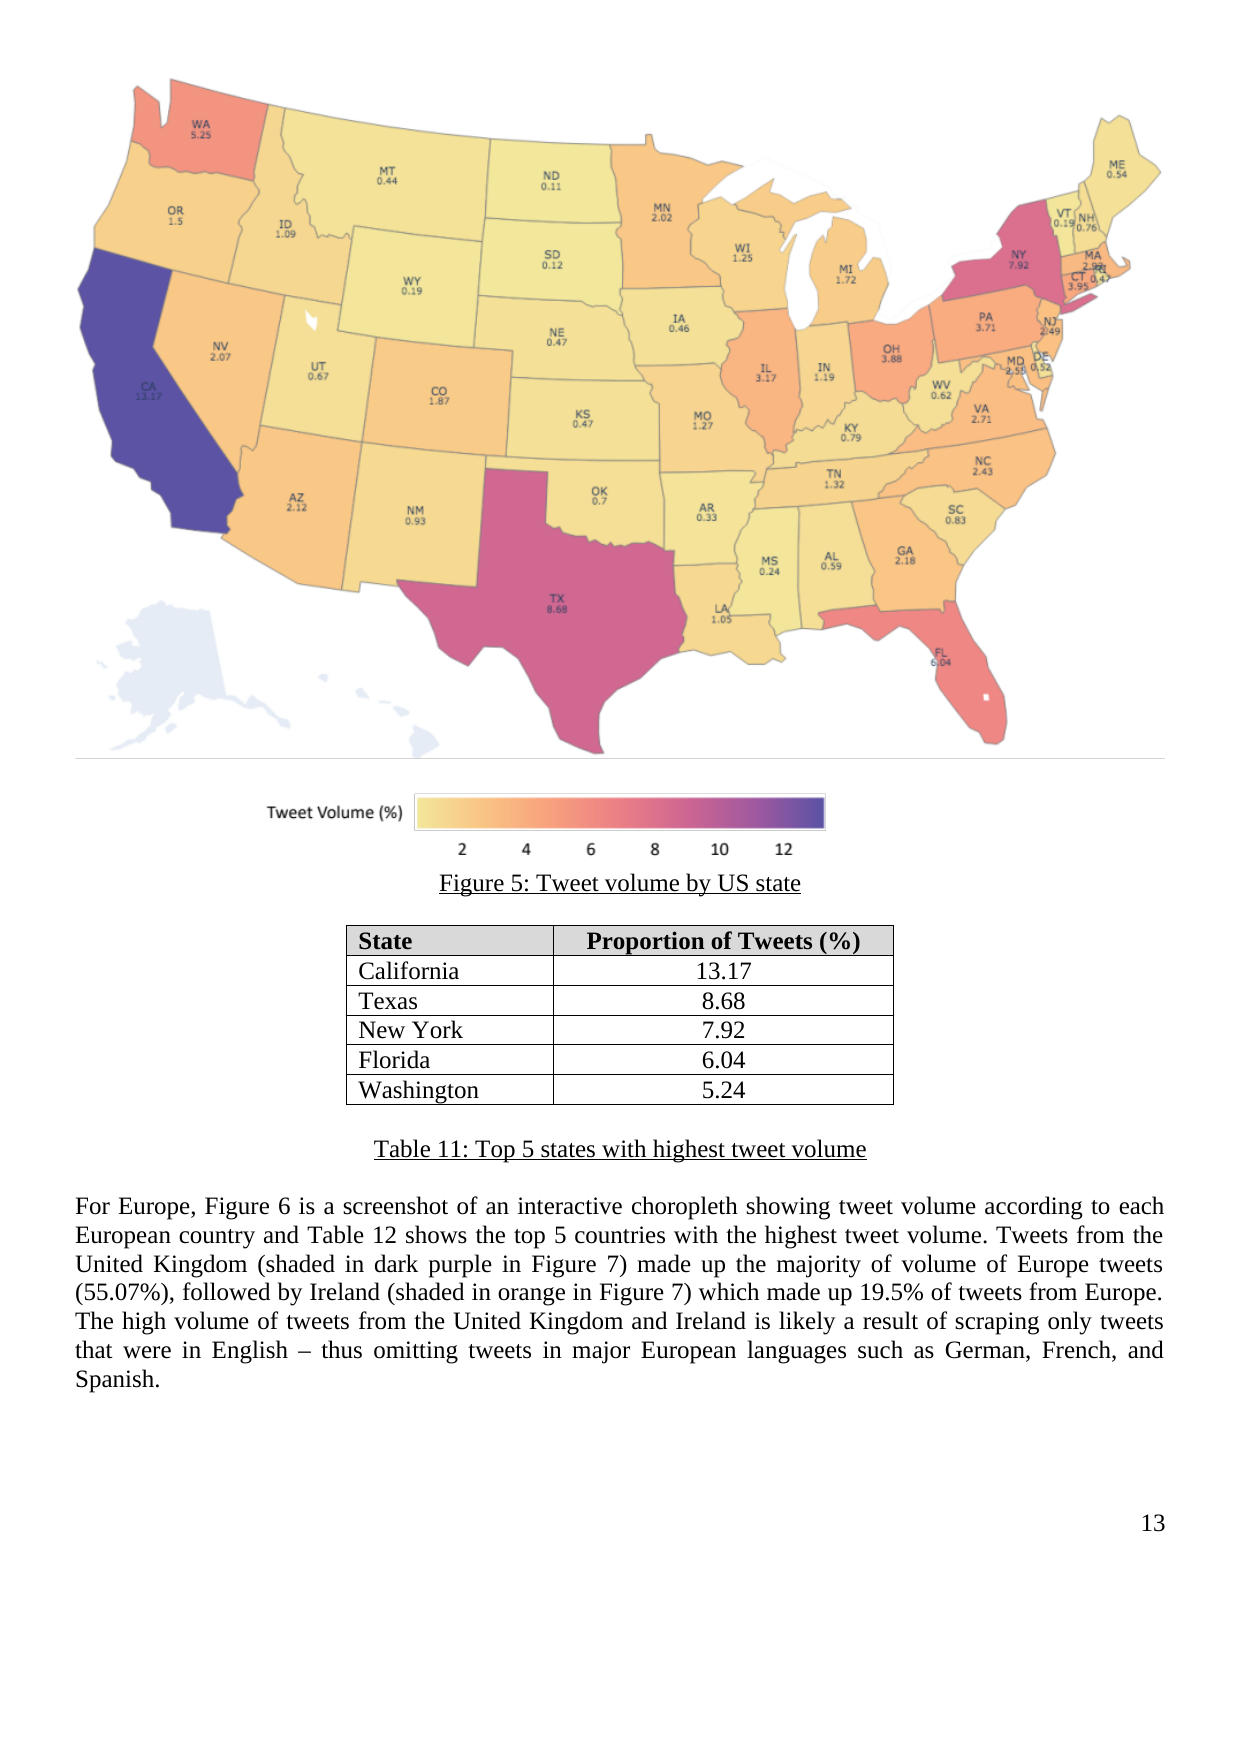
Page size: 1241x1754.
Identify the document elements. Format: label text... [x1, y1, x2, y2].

table_cell 5.24 [554, 1075, 893, 1104]
table_cell 8.68 [554, 986, 893, 1014]
table_header Proportion of Tweets (%) [554, 926, 893, 955]
table_cell California [347, 956, 553, 985]
table_cell Washington [347, 1075, 553, 1104]
text Figure 5: Tweet volume by US state [75, 868, 1165, 896]
table_cell 7.92 [554, 1016, 893, 1044]
table_cell Texas [347, 986, 553, 1014]
table_cell 13.17 [554, 956, 893, 985]
table_header State [347, 926, 553, 955]
table_cell New York [347, 1016, 553, 1044]
text For Europe, Figure 6 is a screenshot of an interactive choropleth showing tweet volume according to each European country and Table 12 shows the top 5 countries with the highest tweet volume. Tweets from the United Kingdom (shaded in dark purple in Figure 7) made up the majority of volume of Europe tweets (55.07%), followed by Ireland (shaded in orange in Figure 7) which made up 19.5% of tweets from Europe. The high volume of tweets from the United Kingdom and Ireland is likely a result of scraping only tweets that were in English – thus omitting tweets in major European languages such as German, French, and Spanish. [75, 1191, 1165, 1392]
table_cell Florida [347, 1045, 553, 1074]
table_cell 6.04 [554, 1045, 893, 1074]
text Table 11: Top 5 states with highest tweet volume [75, 1134, 1165, 1162]
